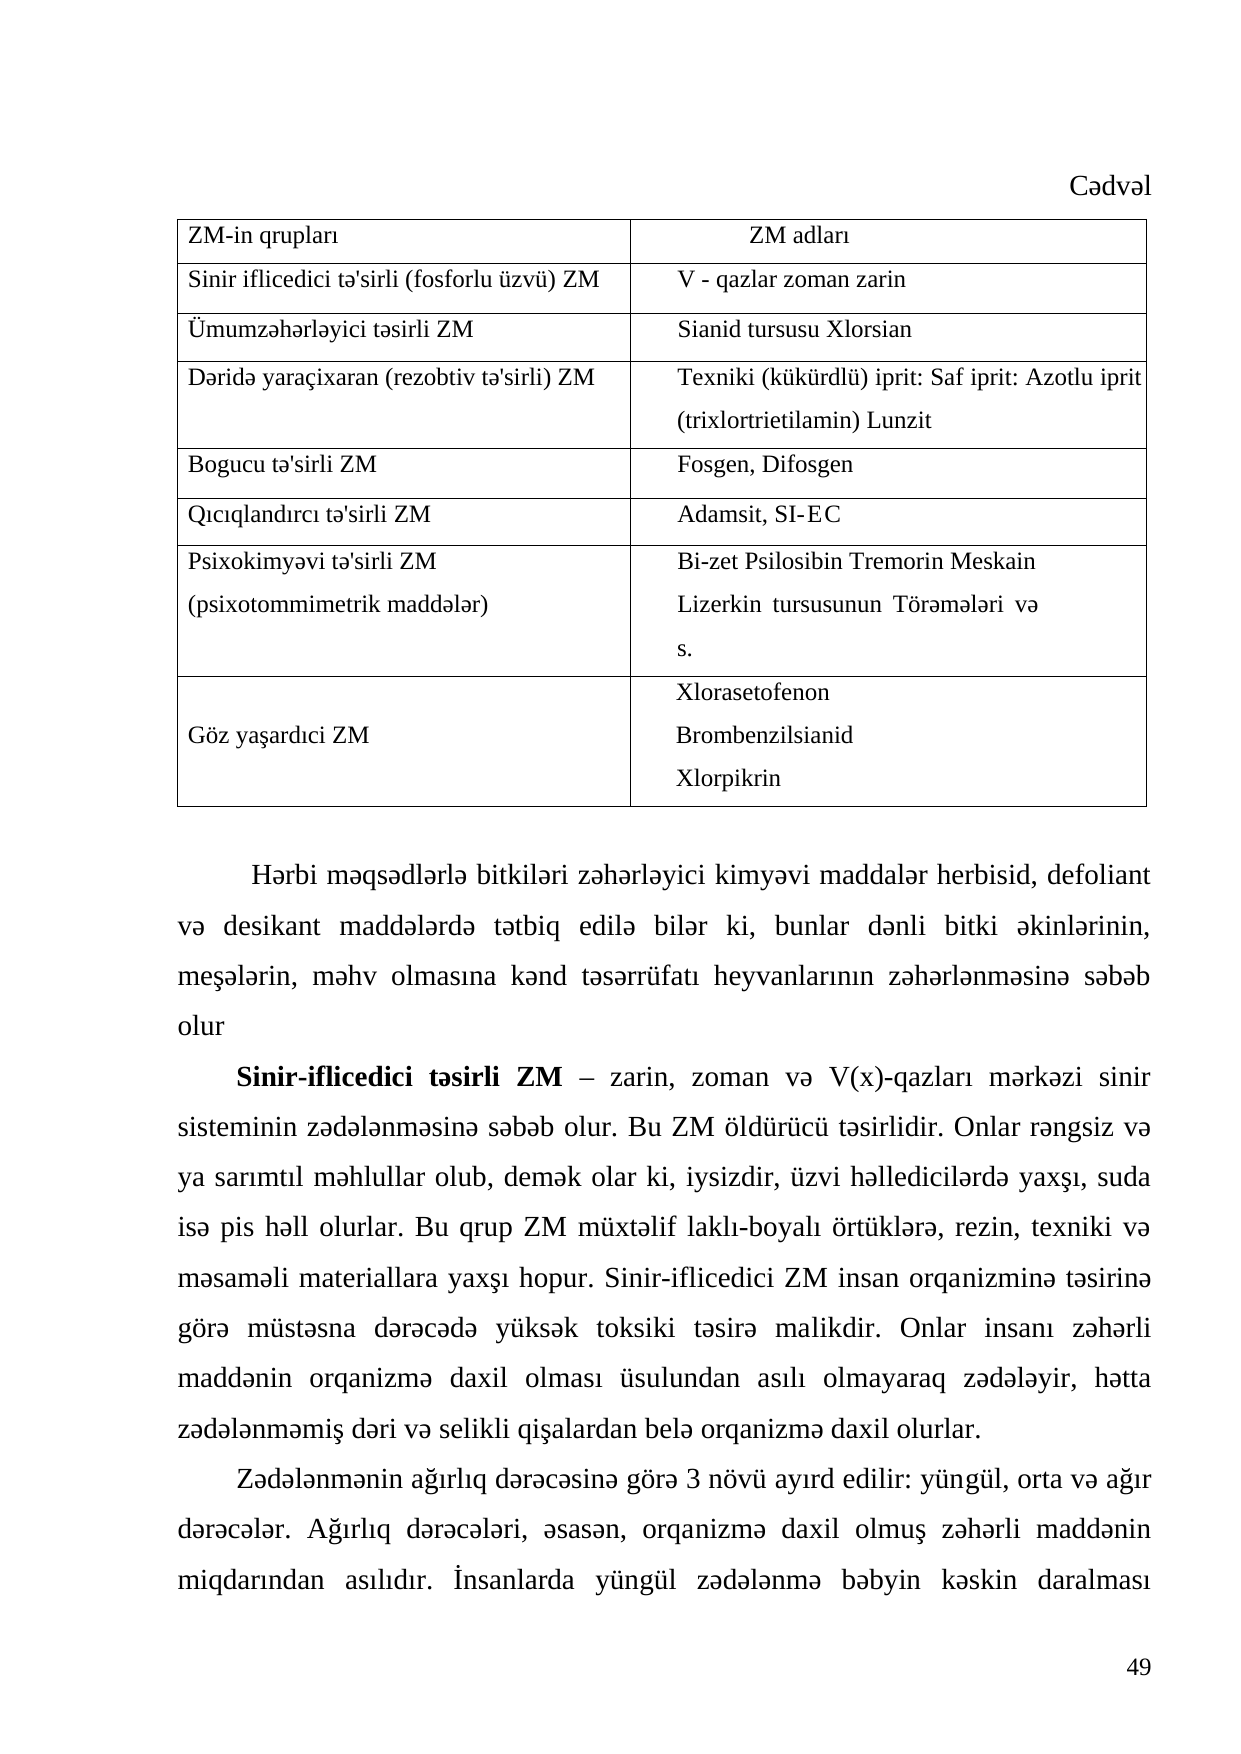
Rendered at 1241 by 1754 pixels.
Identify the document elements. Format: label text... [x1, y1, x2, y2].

table_cell Psixokimyəvi tə'sirli ZM (psixotommimetrik maddələr) [178, 546, 630, 676]
table_cell Ümumzəhərləyici təsirli ZM [178, 314, 630, 361]
table_cell Bi-zet Psilosibin Tremorin Meskain Lizerkin tursusunun Törəmələri və s. [631, 546, 1146, 676]
table_cell V - qazlar zoman zarin [631, 264, 1146, 313]
table_cell Texniki (kükürdlü) iprit: Saf iprit: Azotlu iprit (trixlortrietilamin) Lunzit [631, 362, 1146, 448]
table_cell Göz yaşardıci ZM [178, 677, 630, 806]
table_header ZM adları [631, 220, 1146, 263]
table_cell Adamsit, SI-EC [631, 499, 1146, 545]
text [177, 1461, 1152, 1595]
text Cədvəl [177, 168, 1152, 202]
table_cell Sinir iflicedici tə'sirli (fosforlu üzvü) ZM [178, 264, 630, 313]
text Sinir-iflicedici təsirli ZM – zarin, zoman və V(x)-qazları mərkəzi sinir sisteminin zədələnməsinə səbəb olur. Bu ZM öldürücü təsirlidir. Onlar rəngsiz və ya sarımtıl məhlullar olub, demək olar ki, iysizdir, üzvi həlledicilərdə yaxşı, suda isə pis həll olurlar. Bu qrup ZM müxtəlif laklı-boyalı örtüklərə, rezin, texniki və məsaməli materiallara yaxşı hopur. Sinir-iflicedici ZM insan orqanizminə təsirinə görə müstəsna dərəcədə yüksək toksiki təsirə malikdir. Onlar insanı zəhərli maddənin orqanizmə daxil olması üsulundan asılı olmayaraq zədələyir, hətta zədələnməmiş dəri və selikli qişalardan belə orqanizmə daxil olurlar. [177, 1059, 1152, 1444]
table_cell Xlorasetofenon Brombenzilsianid Xlorpikrin [631, 677, 1146, 806]
table_cell Dəridə yaraçixaran (rezobtiv tə'sirli) ZM [178, 362, 630, 448]
table_header ZM-in qrupları [178, 220, 630, 263]
table_cell Fosgen, Difosgen [631, 449, 1146, 498]
table_cell Bogucu tə'sirli ZM [178, 449, 630, 498]
text Hərbi məqsədlərlə bitkiləri zəhərləyici kimyəvi maddalər herbisid, defoliant və desikant maddələrdə tətbiq edilə bilər ki, bunlar dənli bitki əkinlərinin, meşələrin, məhv olmasına kənd təsərrüfatı heyvanlarının zəhərlənməsinə səbəb olur [177, 857, 1152, 1042]
table_cell Qıcıqlandırcı tə'sirli ZM [178, 499, 630, 545]
table_cell Sianid tursusu Xlorsian [631, 314, 1146, 361]
